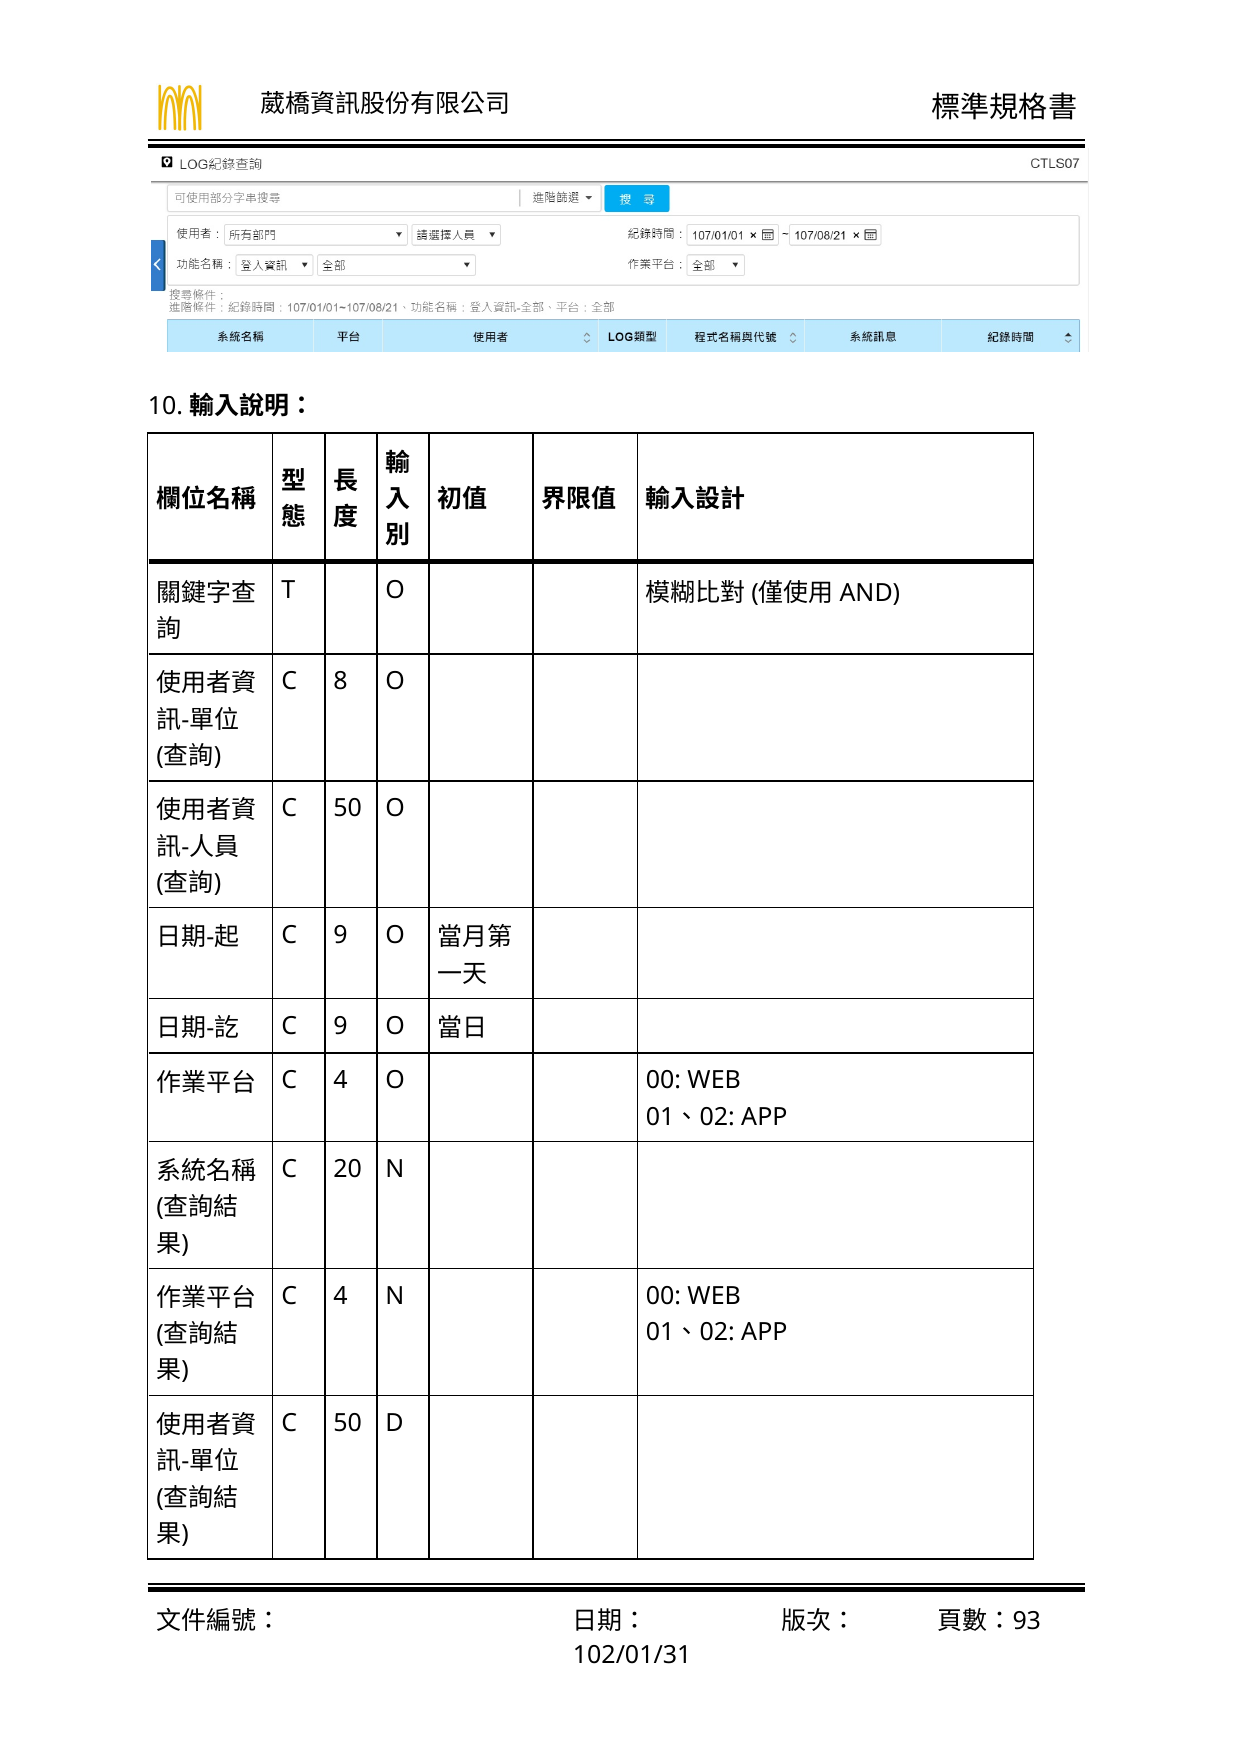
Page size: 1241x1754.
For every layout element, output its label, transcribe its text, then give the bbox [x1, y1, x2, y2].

picture [156, 83, 203, 131]
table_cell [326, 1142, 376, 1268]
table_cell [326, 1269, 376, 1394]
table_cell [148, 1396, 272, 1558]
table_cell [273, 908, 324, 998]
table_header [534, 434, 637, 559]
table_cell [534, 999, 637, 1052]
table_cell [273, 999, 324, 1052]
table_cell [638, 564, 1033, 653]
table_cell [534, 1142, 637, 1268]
picture [151, 148, 1089, 352]
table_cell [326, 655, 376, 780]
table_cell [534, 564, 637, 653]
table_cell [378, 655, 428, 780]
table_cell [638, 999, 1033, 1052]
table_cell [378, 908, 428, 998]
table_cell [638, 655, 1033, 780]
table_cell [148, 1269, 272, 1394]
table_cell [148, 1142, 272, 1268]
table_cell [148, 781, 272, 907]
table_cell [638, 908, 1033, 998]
text 10. 輸入說明： [148, 385, 1092, 422]
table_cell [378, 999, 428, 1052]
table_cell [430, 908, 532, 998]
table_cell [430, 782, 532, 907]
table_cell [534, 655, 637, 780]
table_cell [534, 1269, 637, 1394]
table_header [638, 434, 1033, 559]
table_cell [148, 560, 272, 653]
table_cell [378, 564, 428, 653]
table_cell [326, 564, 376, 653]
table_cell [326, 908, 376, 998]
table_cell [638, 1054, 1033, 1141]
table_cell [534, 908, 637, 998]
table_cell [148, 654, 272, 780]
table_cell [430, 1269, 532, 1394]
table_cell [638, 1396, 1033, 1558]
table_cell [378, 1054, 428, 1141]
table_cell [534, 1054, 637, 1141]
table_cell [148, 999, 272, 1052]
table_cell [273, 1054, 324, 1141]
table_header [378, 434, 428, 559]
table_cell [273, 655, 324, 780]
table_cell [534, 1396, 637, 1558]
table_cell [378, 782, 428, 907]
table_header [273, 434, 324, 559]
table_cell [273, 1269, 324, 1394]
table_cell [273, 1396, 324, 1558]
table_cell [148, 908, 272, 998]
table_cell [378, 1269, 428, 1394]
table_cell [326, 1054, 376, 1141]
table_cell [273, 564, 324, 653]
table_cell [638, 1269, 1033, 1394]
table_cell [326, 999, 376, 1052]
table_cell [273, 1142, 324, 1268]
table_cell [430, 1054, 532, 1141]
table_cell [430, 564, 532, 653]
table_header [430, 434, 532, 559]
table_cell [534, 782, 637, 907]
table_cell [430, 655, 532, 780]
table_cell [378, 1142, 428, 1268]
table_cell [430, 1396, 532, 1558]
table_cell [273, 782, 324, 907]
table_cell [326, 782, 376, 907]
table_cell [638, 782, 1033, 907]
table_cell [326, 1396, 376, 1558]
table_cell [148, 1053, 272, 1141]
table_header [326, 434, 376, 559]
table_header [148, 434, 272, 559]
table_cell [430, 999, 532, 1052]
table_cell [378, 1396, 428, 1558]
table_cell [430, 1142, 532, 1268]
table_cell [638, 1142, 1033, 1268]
